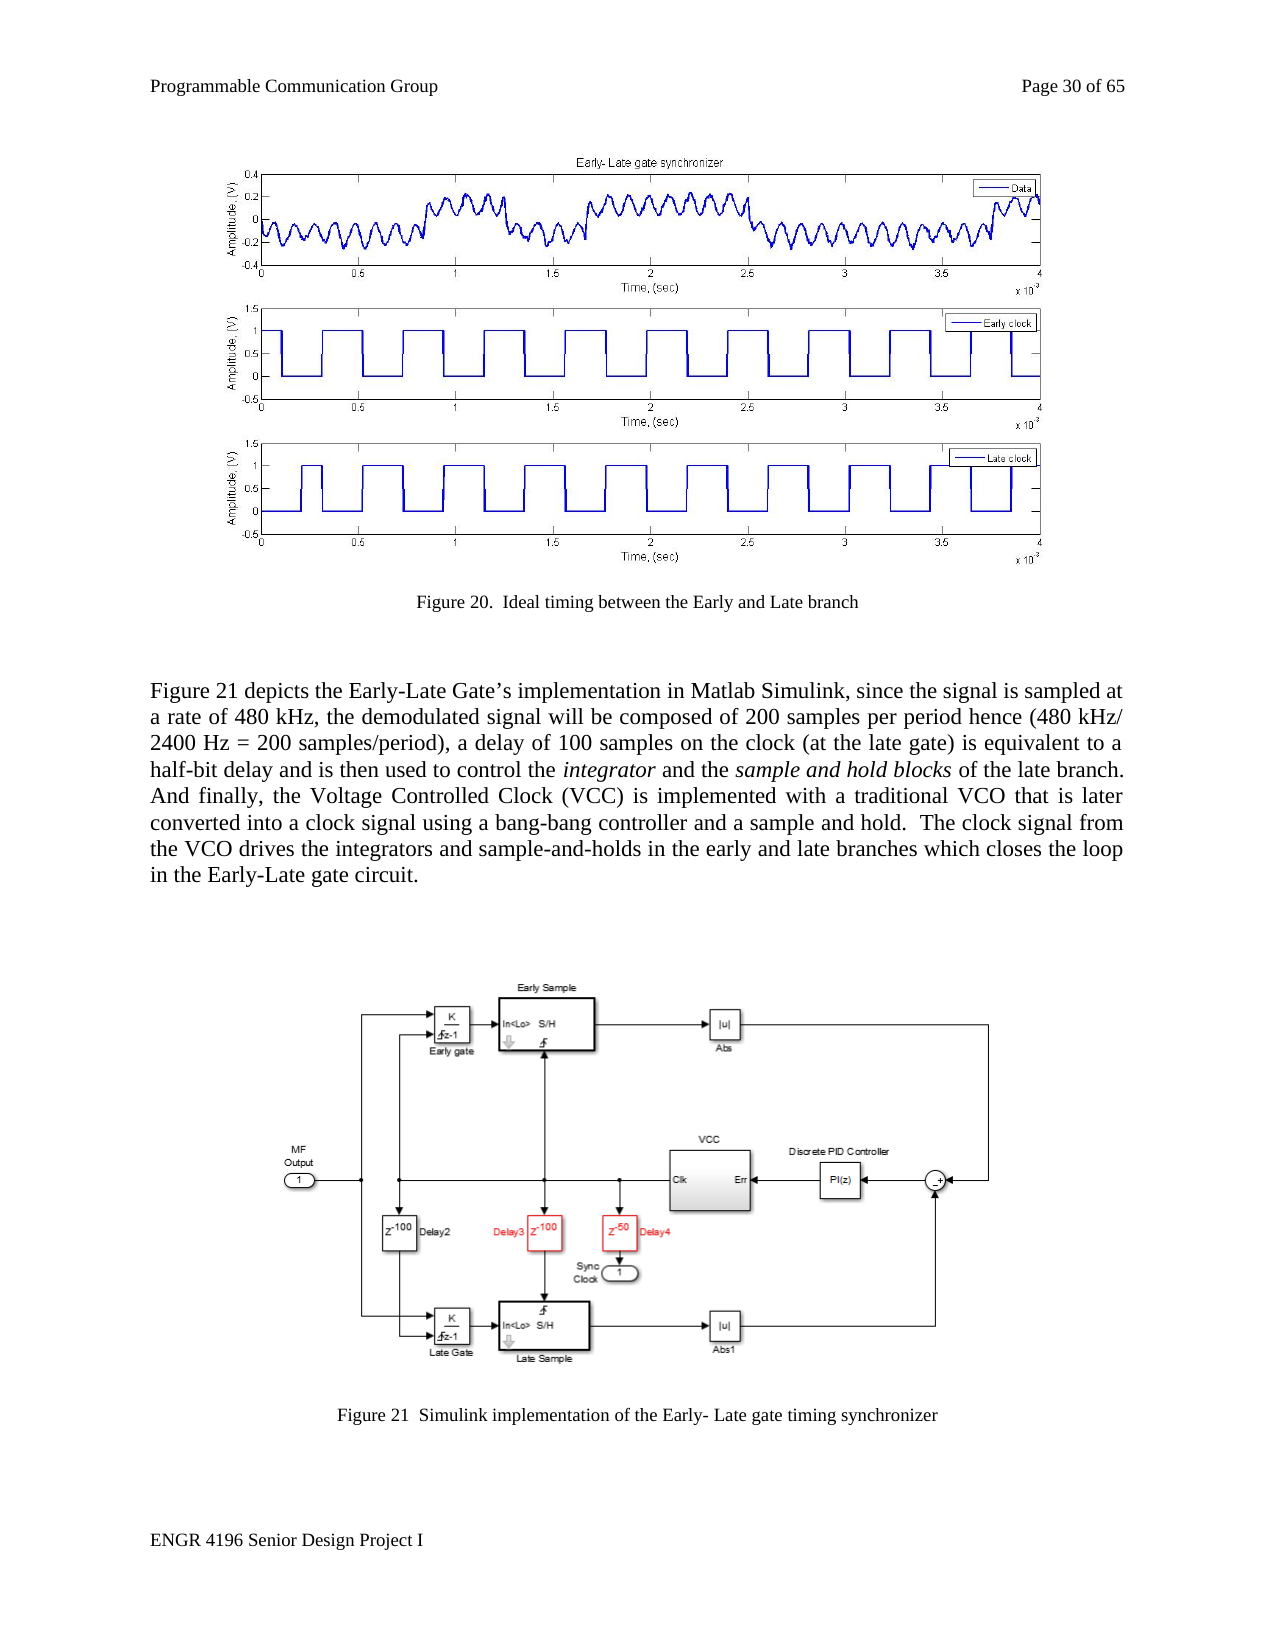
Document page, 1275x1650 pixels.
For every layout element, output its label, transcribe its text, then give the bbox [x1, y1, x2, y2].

text Figure 20. Ideal timing between the Early and Late branch [150, 591, 1125, 613]
picture [251, 963, 1024, 1380]
picture [221, 150, 1054, 567]
text Figure 21 Simulink implementation of the Early- Late gate timing synchronizer [150, 1404, 1125, 1426]
text Figure 21 depicts the Early-Late Gate’s implementation in Matlab Simulink, since the signal is sampled at a rate of 480 kHz, the demodulated signal will be composed of 200 samples per period hence (480 kHz/ 2400 Hz = 200 samples/period), a delay of 100 samples on the clock (at the late gate) is equivalent to a half-bit delay and is then used to control the integrator and the sample and hold blocks of the late branch. And finally, the Voltage Controlled Clock (VCC) is implemented with a traditional VCO that is later converted into a clock signal using a bang-bang controller and a sample and hold. The clock signal from the VCO drives the integrators and sample-and-holds in the early and late branches which closes the loop in the Early-Late gate circuit. [150, 677, 1125, 888]
